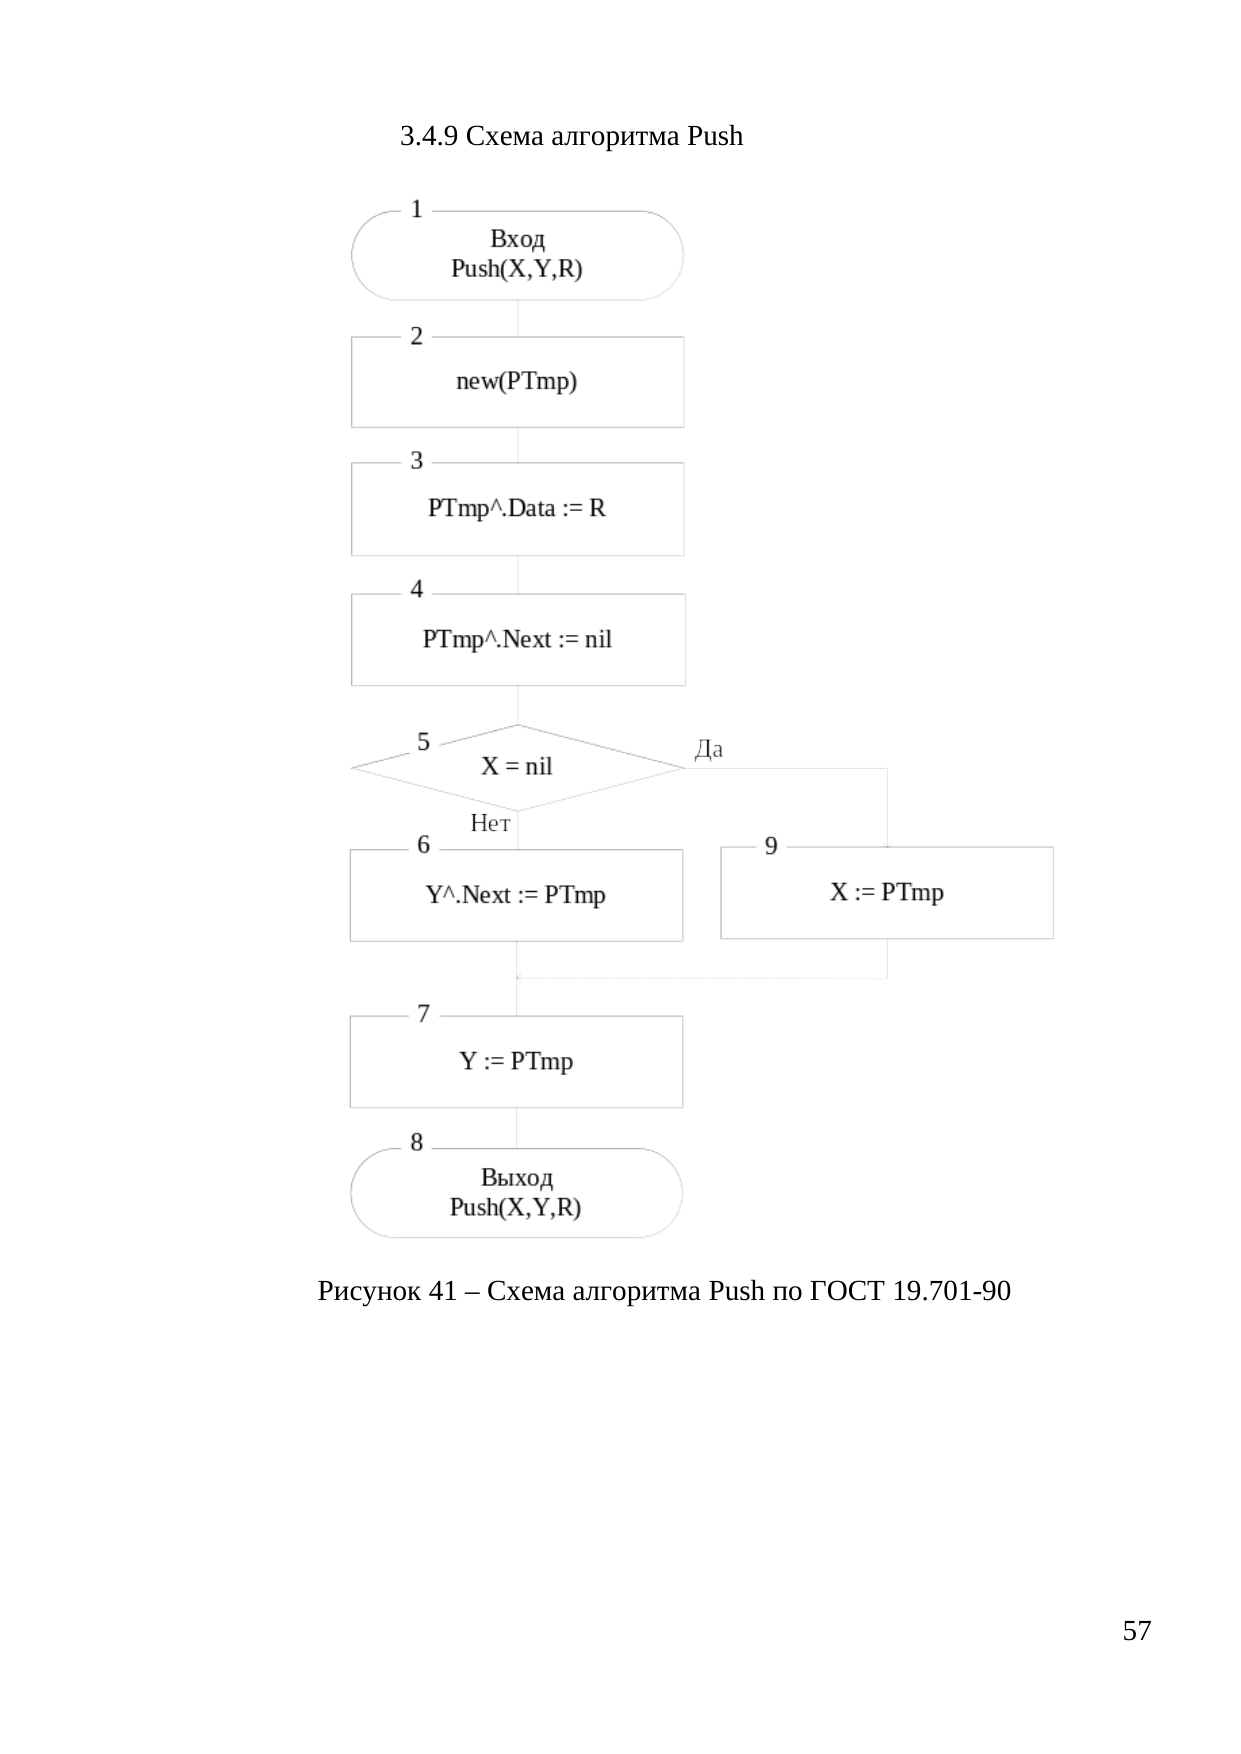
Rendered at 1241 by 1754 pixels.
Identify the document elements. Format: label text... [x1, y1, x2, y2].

subtitle Схема алгоритма Push [326, 118, 1152, 152]
text Рисунок 41 – Схема алгоритма Push по ГОСТ 19.701-90 [177, 1273, 1152, 1306]
